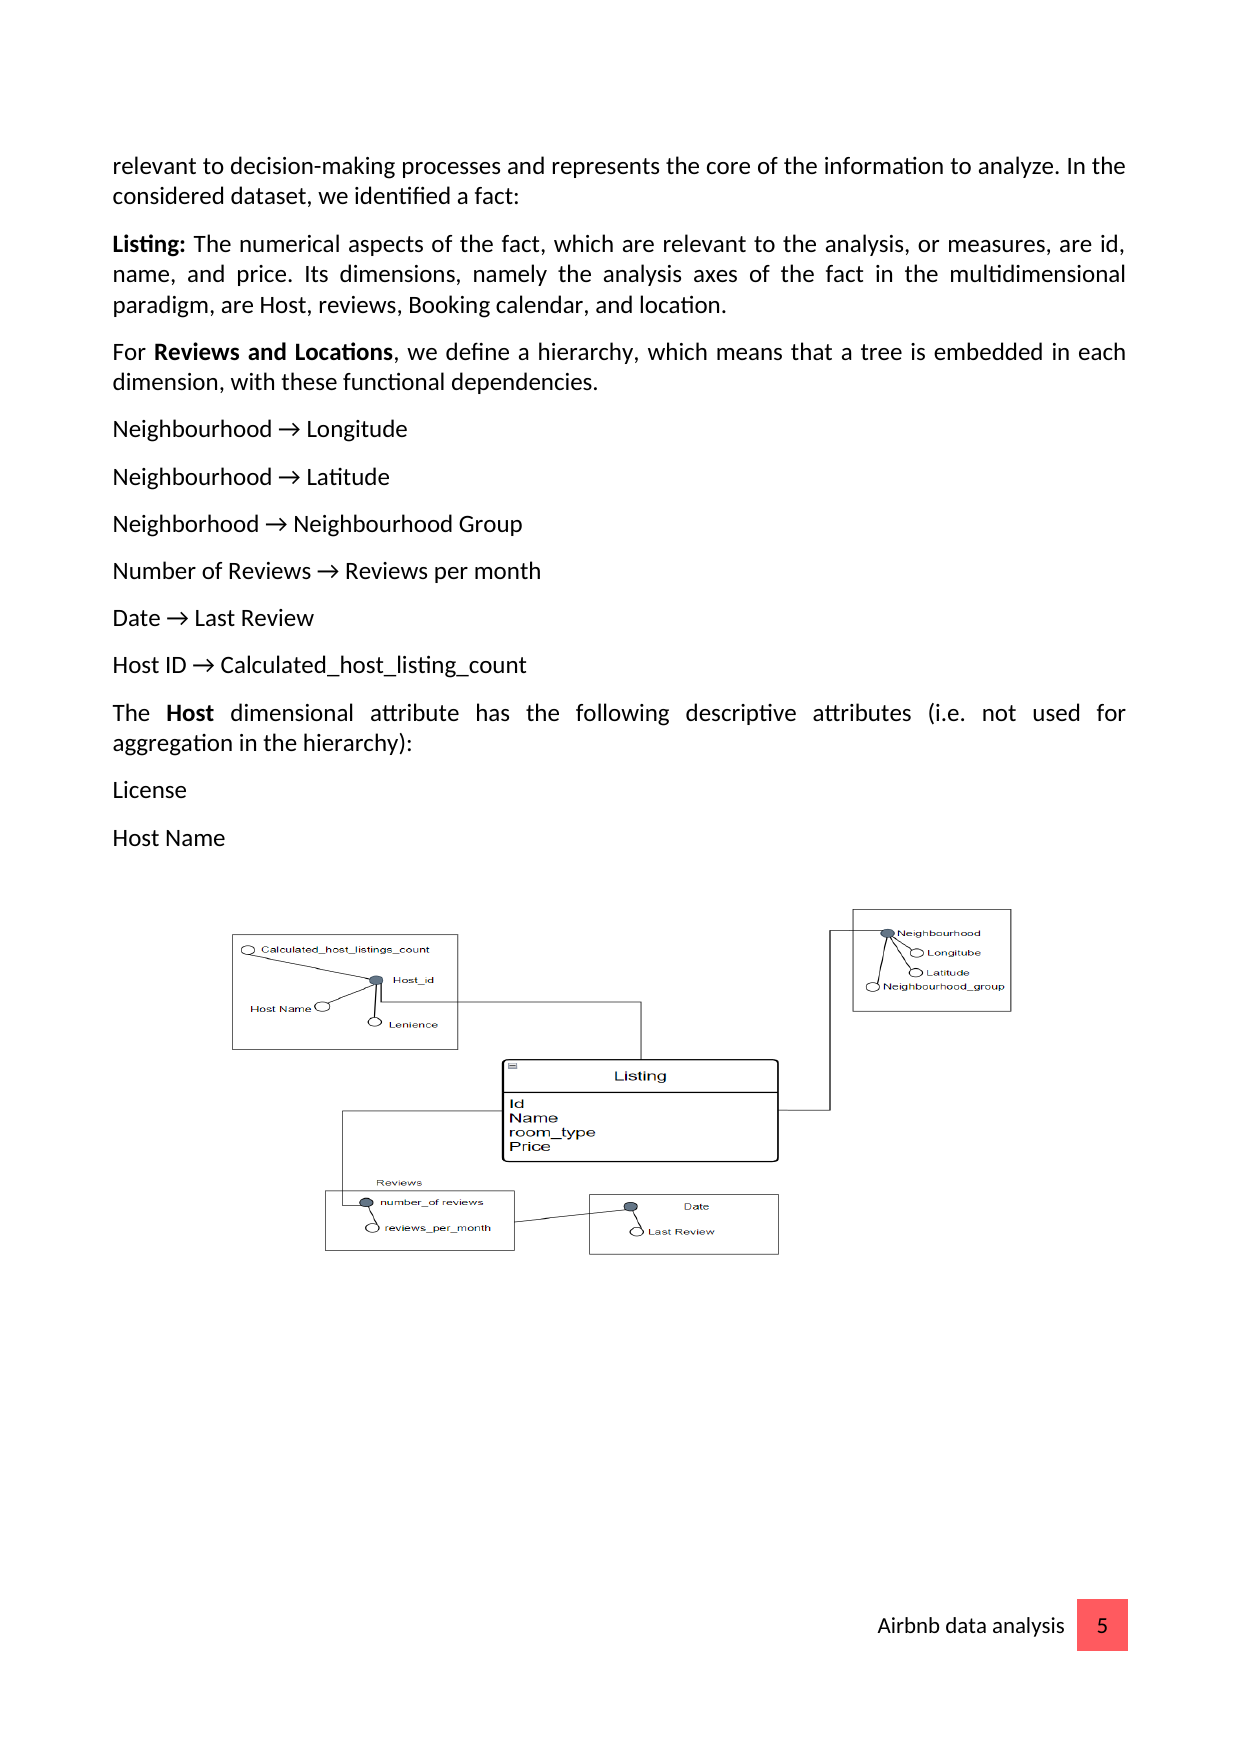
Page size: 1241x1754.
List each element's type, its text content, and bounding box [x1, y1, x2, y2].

text License [112, 774, 1128, 805]
text For Reviews and Locations, we define a hierarchy, which means that a tree is embedded in each dimension, with these functional dependencies. [112, 336, 1128, 397]
text Neighborhood → Neighbourhood Group [112, 508, 1128, 538]
text Host ID → Calculated_host_listing_count [112, 649, 1128, 680]
text Number of Reviews → Reviews per month [112, 555, 1128, 586]
text Listing: The numerical aspects of the fact, which are relevant to the analysis, or measures, are id, name, and price. Its dimensions, namely the analysis axes of the fact in the multidimensional paradigm, are Host, reviews, Booking calendar, and location. [112, 228, 1128, 319]
picture [225, 868, 1016, 1288]
text Neighbourhood → Longitude [112, 414, 1128, 444]
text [112, 150, 1128, 211]
text Neighbourhood → Latitude [112, 461, 1128, 491]
text Host Name [112, 822, 1128, 852]
text Date → Last Review [112, 602, 1128, 633]
text The Host dimensional attribute has the following descriptive attributes (i.e. not used for aggregation in the hierarchy): [112, 697, 1128, 758]
